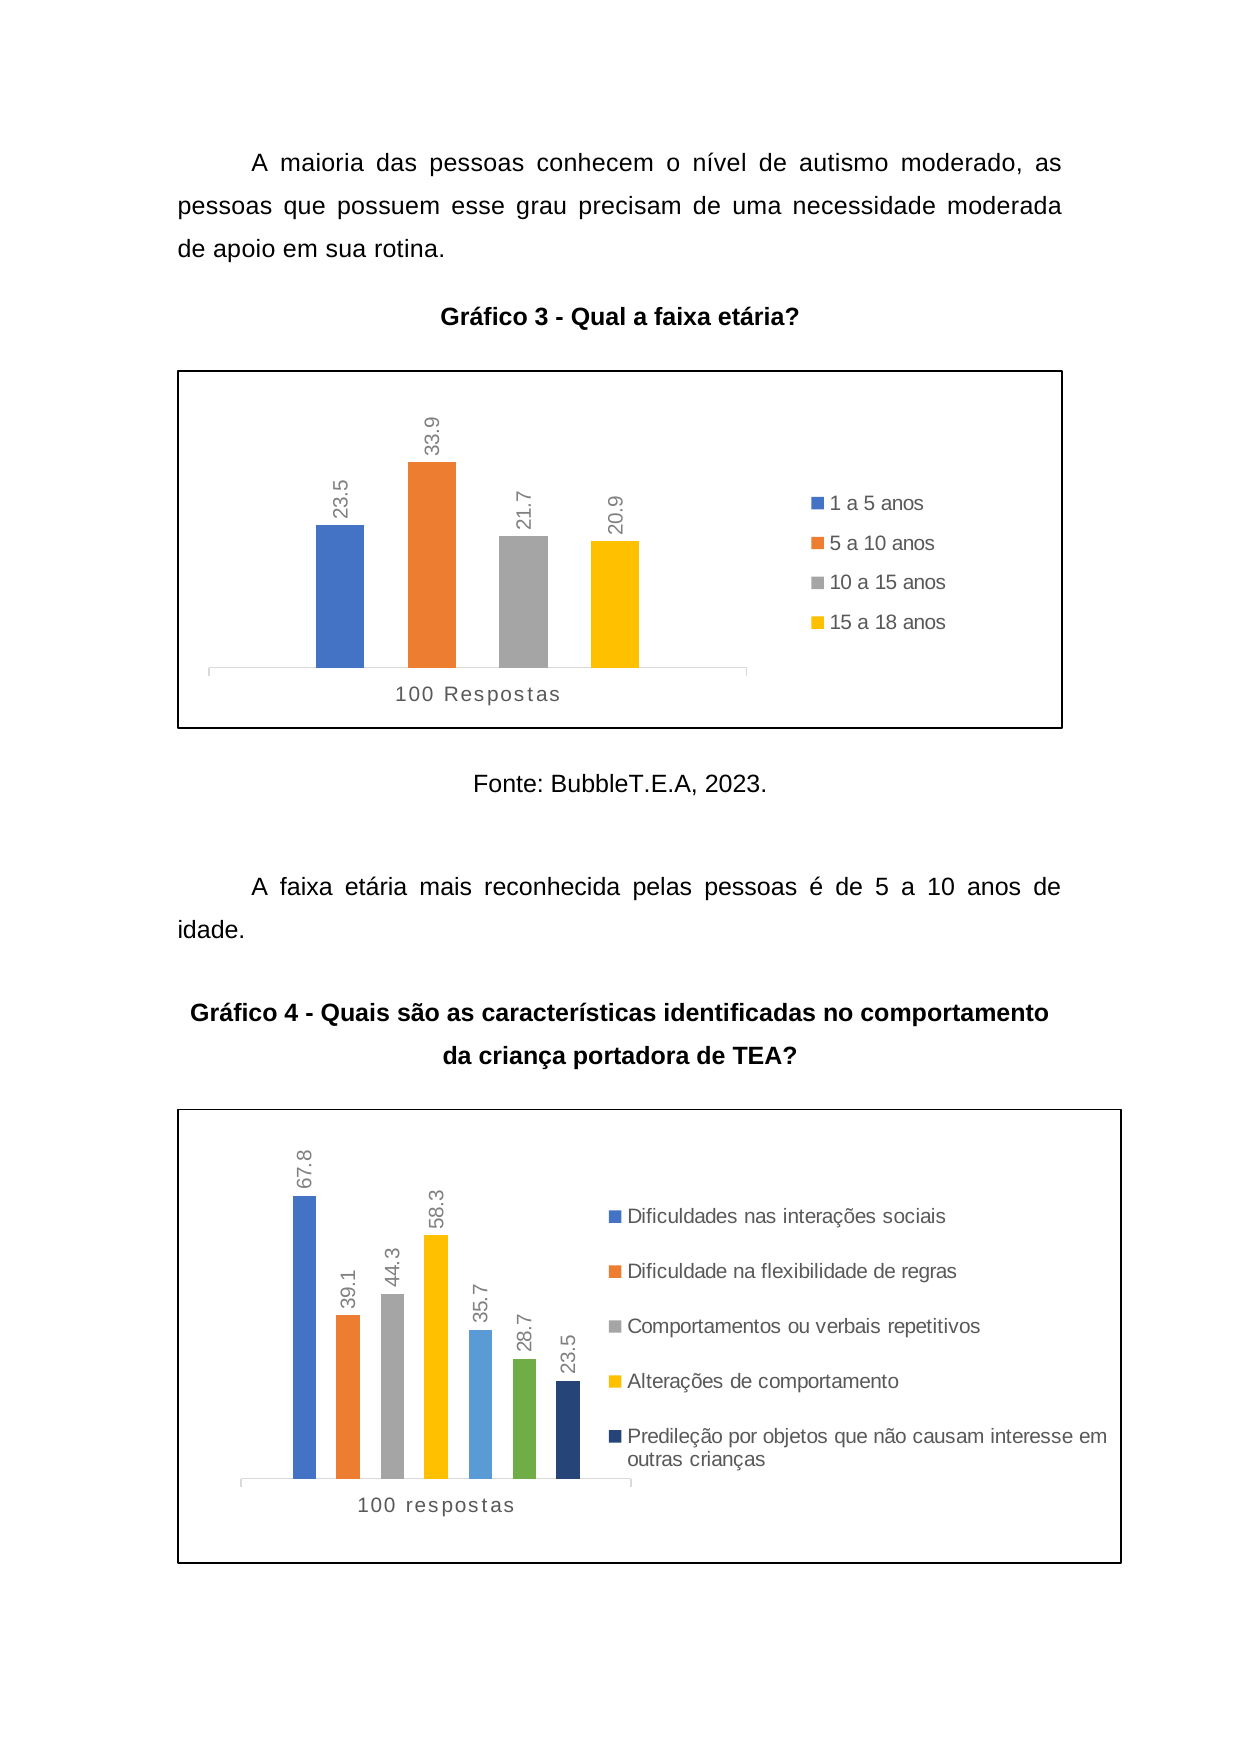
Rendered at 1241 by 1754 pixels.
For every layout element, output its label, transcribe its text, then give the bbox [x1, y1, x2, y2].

text A maioria das pessoas conhecem o nível de autismo moderado, as pessoas que possuem esse grau precisam de uma necessidade moderada de apoio em sua rotina. [177, 219, 1063, 263]
text A maioria das pessoas conhecem o nível de autismo moderado, as pessoas que possuem esse grau precisam de uma necessidade moderada de apoio em sua rotina. [177, 148, 1063, 191]
text Gráfico 3 - Qual a faixa etária? [177, 302, 1063, 331]
text Gráfico 4 - Quais são as características identificadas no comportamento da criança portadora de TEA? [177, 998, 1063, 1069]
text Fonte: BubbleT.E.A, 2023. [177, 768, 1063, 797]
text A faixa etária mais reconhecida pelas pessoas é de 5 a 10 anos de idade. [177, 872, 1063, 944]
